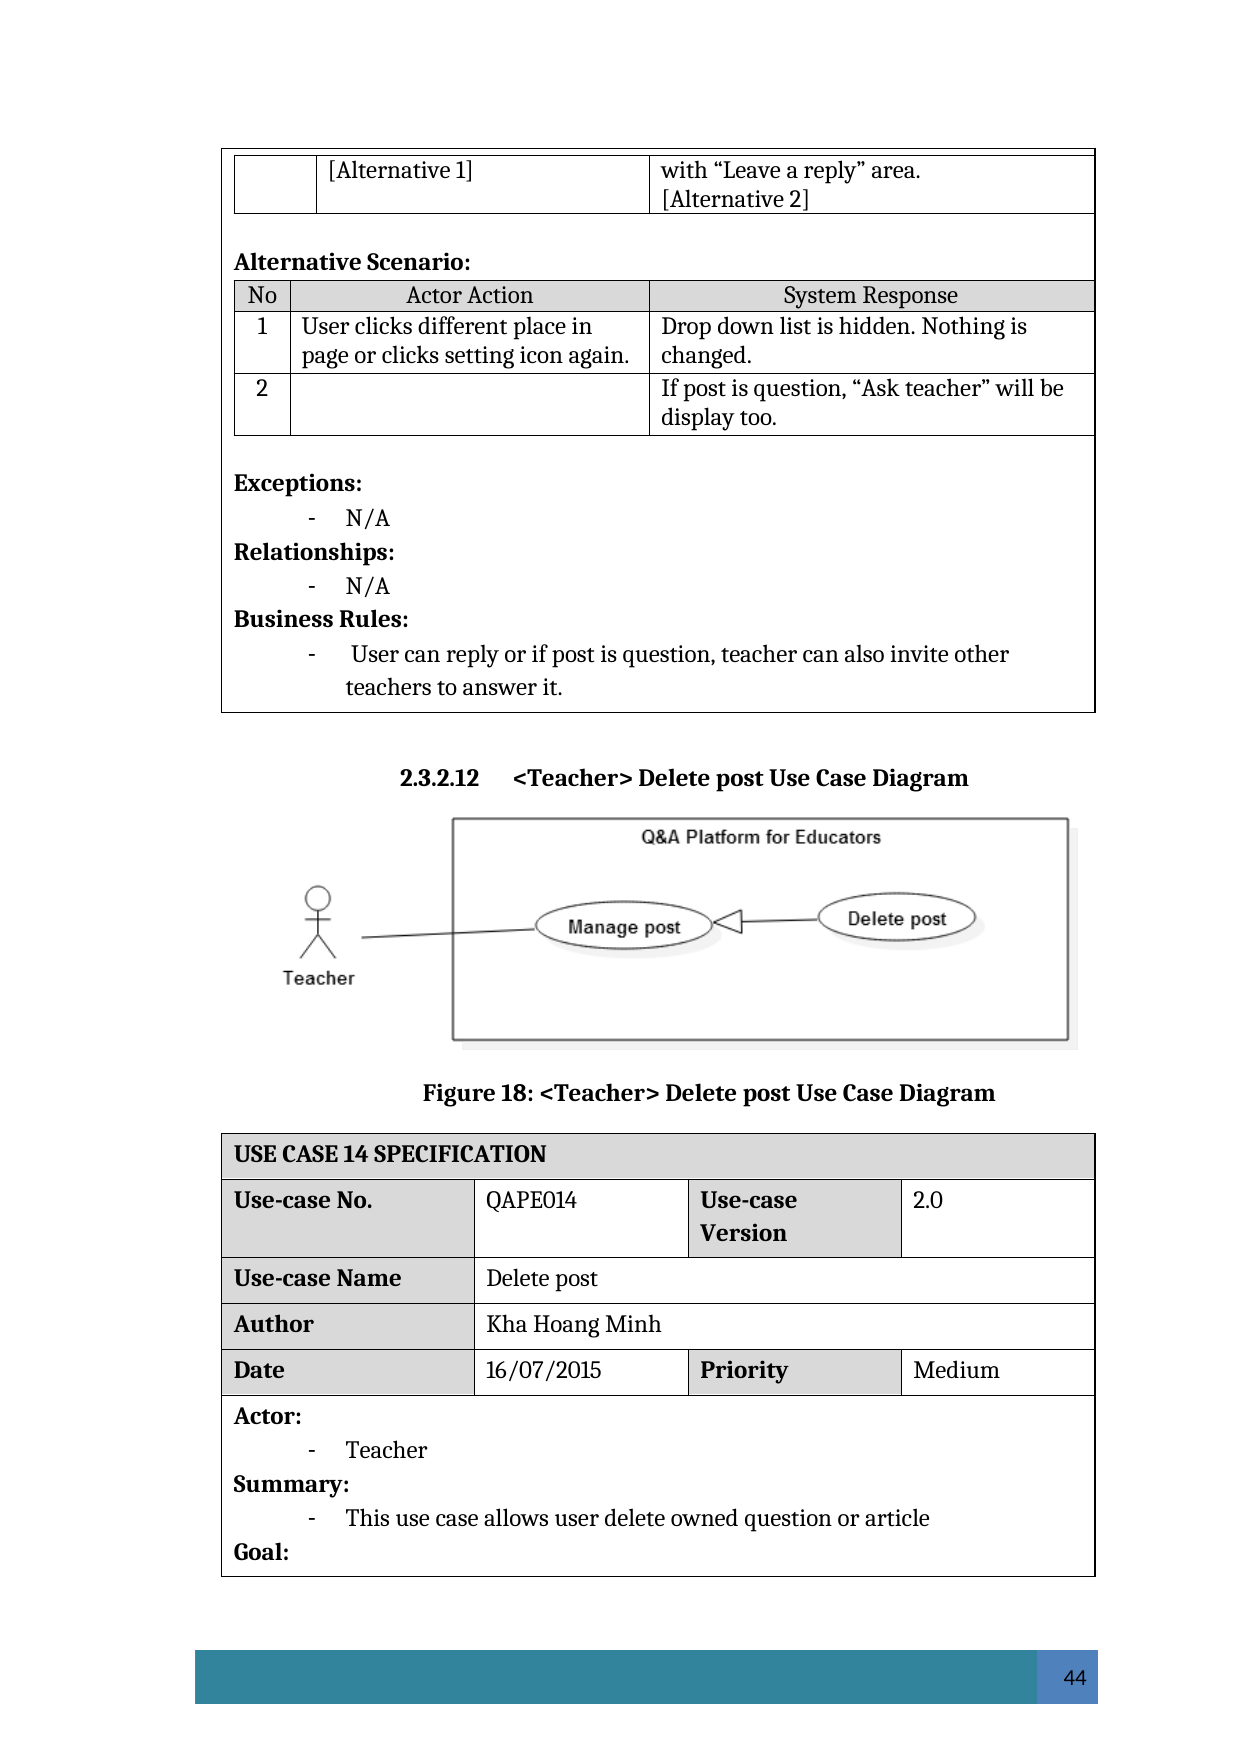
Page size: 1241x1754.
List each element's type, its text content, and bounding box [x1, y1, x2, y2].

table_cell 16/07/2015 [475, 1350, 688, 1394]
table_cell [222, 1396, 1094, 1576]
table_cell Date [222, 1350, 474, 1394]
subtitle <Teacher> Delete post Use Case Diagram [400, 764, 1122, 793]
table_cell Use-case No. [222, 1180, 474, 1257]
table_cell Medium [902, 1350, 1094, 1394]
table_cell 2.0 [902, 1180, 1094, 1257]
table_cell QAPE014 [475, 1180, 688, 1257]
table_cell Priority [689, 1350, 901, 1394]
table_cell Use-case Version [689, 1180, 901, 1257]
text Figure 18: <Teacher> Delete post Use Case Diagram [222, 1079, 1122, 1108]
table_cell Author [222, 1304, 474, 1349]
table_cell Kha Hoang Minh [475, 1304, 1094, 1349]
table_cell Use-case Name [222, 1258, 474, 1303]
table_header USE CASE 14 SPECIFICATION [222, 1134, 1094, 1178]
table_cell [222, 149, 1094, 712]
table_cell Delete post [475, 1258, 1094, 1303]
picture [262, 805, 1082, 1054]
